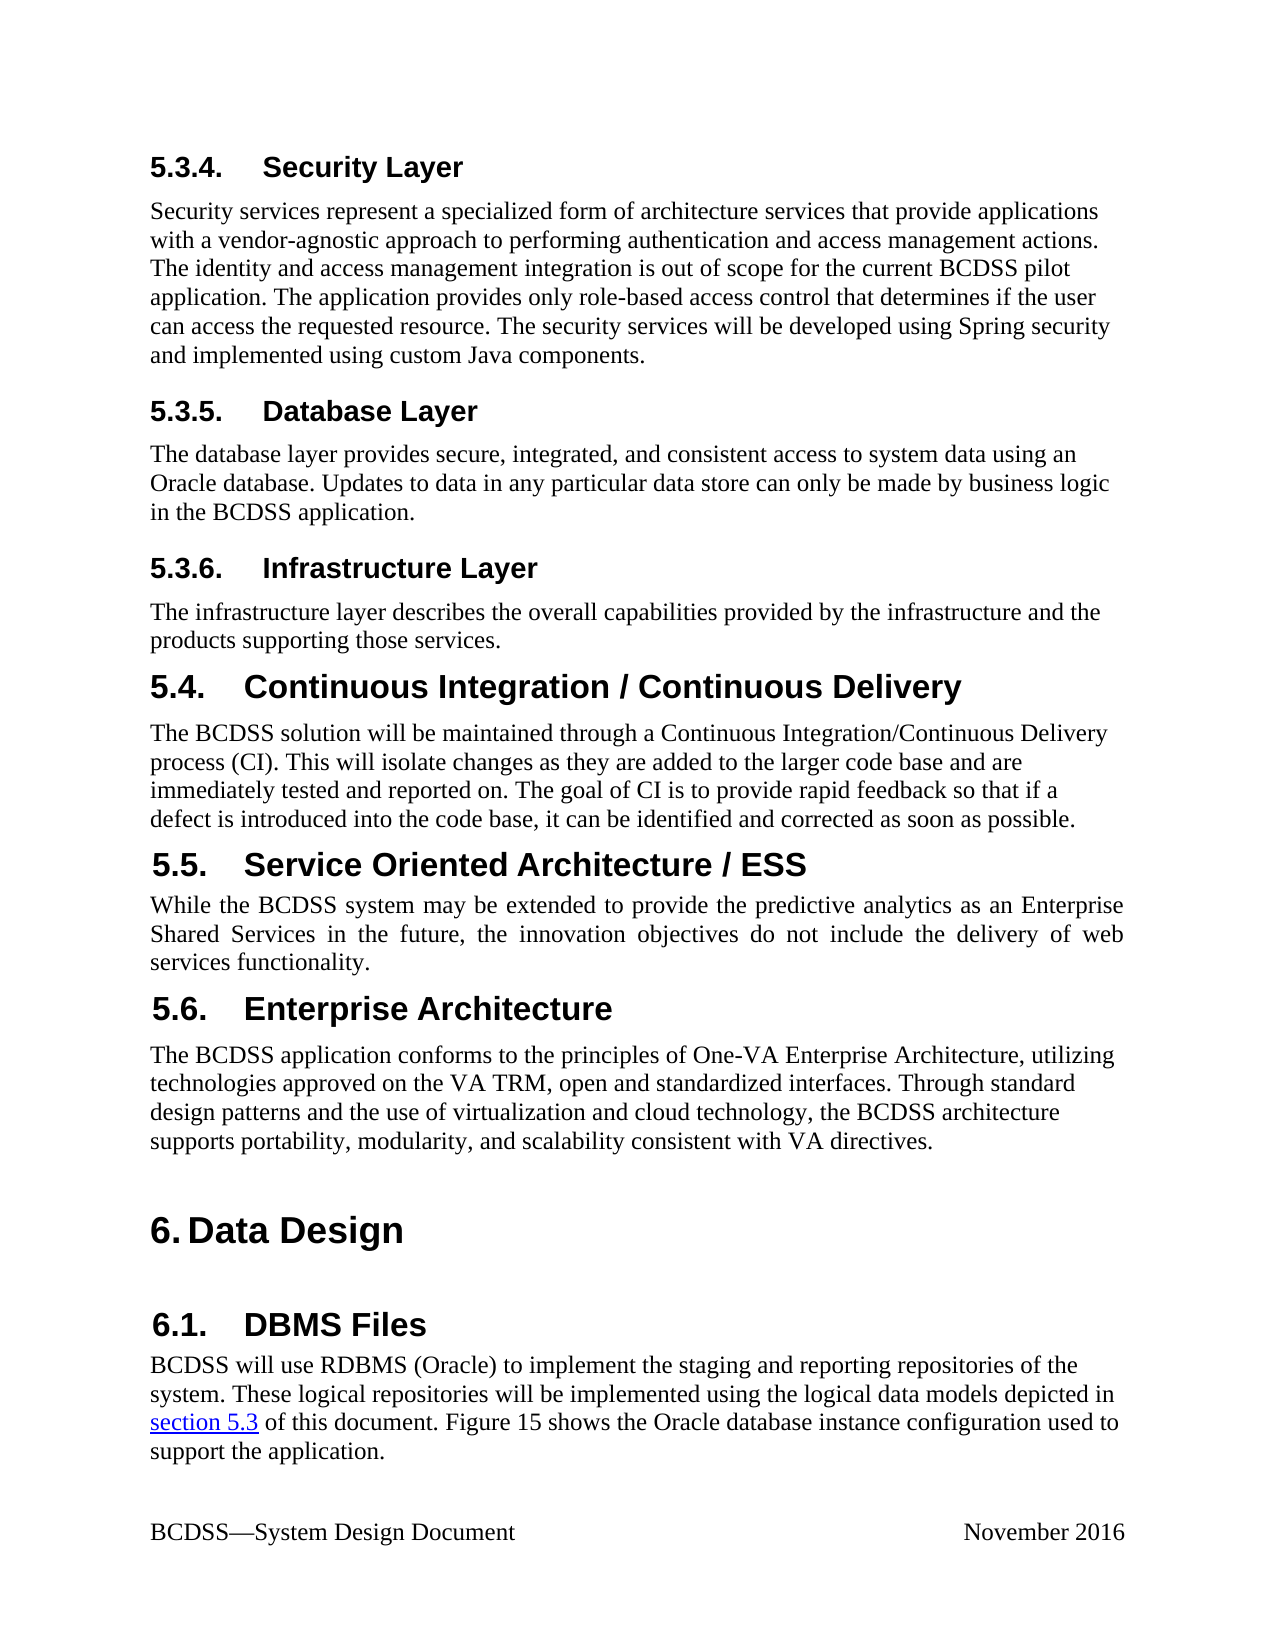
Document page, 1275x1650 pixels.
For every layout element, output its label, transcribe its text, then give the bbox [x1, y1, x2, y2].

text The BCDSS application conforms to the principles of One-VA Enterprise Architecture, utilizing technologies approved on the VA TRM, open and standardized interfaces. Through standard design patterns and the use of virtualization and cloud technology, the BCDSS architecture supports portability, modularity, and scalability consistent with VA directives. [150, 1040, 1125, 1155]
text Security services represent a specialized form of architecture services that provide applications with a vendor-agnostic approach to performing authentication and access management actions. The identity and access management integration is out of scope for the current BCDSS pilot application. The application provides only role-based access control that determines if the user can access the requested resource. The security services will be developed using Spring security and implemented using custom Java components. [150, 196, 1125, 368]
subtitle Security Layer [150, 150, 1125, 183]
subtitle Service Oriented Architecture / ESS [152, 845, 1125, 884]
subtitle DBMS Files [152, 1305, 1125, 1344]
subtitle Infrastructure Layer [150, 551, 1125, 584]
subtitle Database Layer [150, 393, 1125, 427]
subtitle Enterprise Architecture [152, 989, 1125, 1027]
text While the BCDSS system may be extended to provide the predictive analytics as an Enterprise Shared Services in the future, the innovation objectives do not include the delivery of web services functionality. [150, 890, 1125, 976]
text The database layer provides secure, integrated, and consistent access to system data using an Oracle database. Updates to data in any particular data store can only be made by business logic in the BCDSS application. [150, 439, 1125, 526]
text BCDSS will use RDBMS (Oracle) to implement the staging and reporting repositories of the system. These logical repositories will be implemented using the logical data models depicted in section 5.3 of this document. Figure 15 shows the Oracle database instance configuration used to support the application. [150, 1350, 1125, 1465]
text The infrastructure layer describes the overall capabilities provided by the infrastructure and the products supporting those services. [150, 597, 1125, 654]
subtitle Data Design [150, 1208, 1125, 1252]
subtitle Continuous Integration / Continuous Delivery [150, 667, 1125, 705]
text The BCDSS solution will be maintained through a Continuous Integration/Continuous Delivery process (CI). This will isolate changes as they are added to the larger code base and are immediately tested and reported on. The goal of CI is to provide rapid feedback so that if a defect is introduced into the code base, it can be identified and corrected as soon as possible. [150, 718, 1125, 833]
